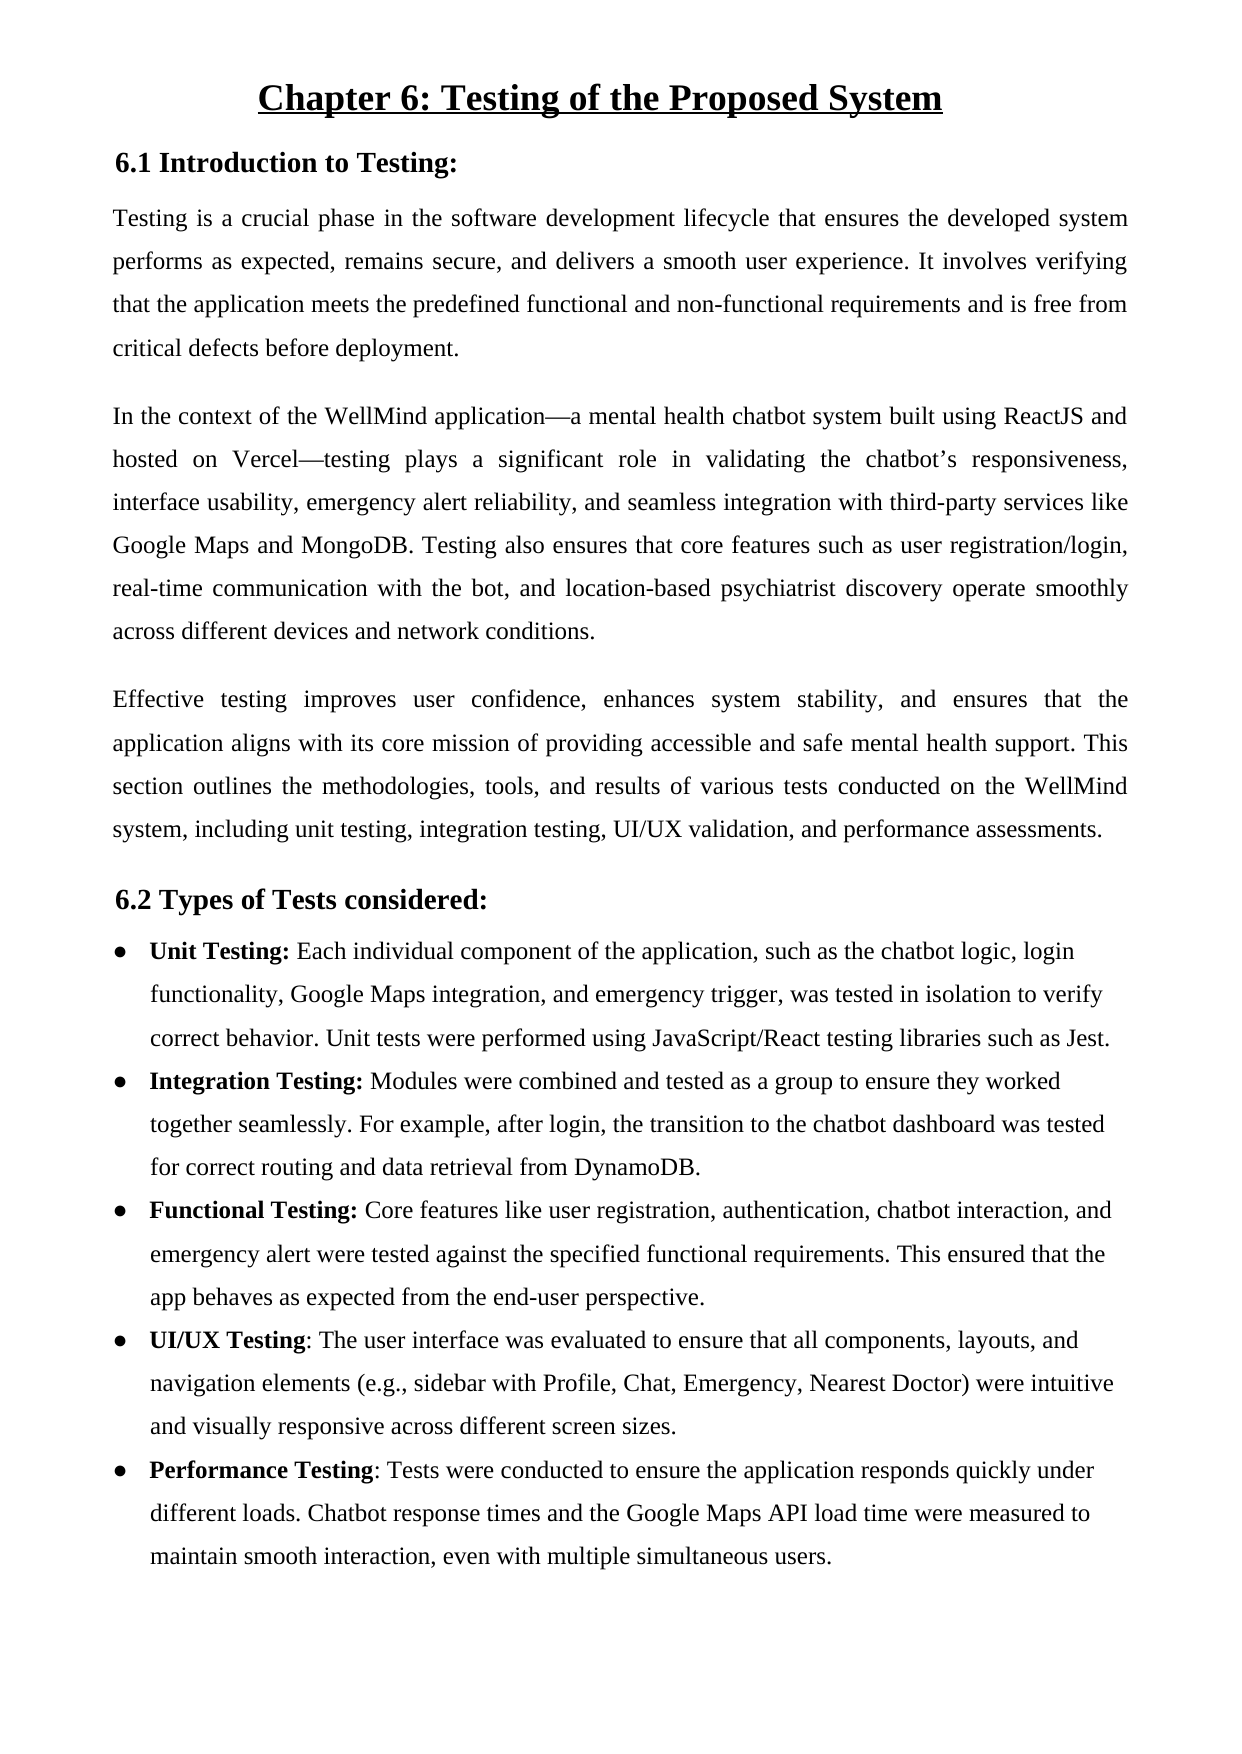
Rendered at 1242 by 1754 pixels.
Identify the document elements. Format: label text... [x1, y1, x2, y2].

list Integration Testing: Modules were combined and tested as a group to ensure they worked together seamlessly. For example, after login, the transition to the chatbot dashboard was tested for correct routing and data retrieval from DynamoDB. [112, 1066, 1129, 1181]
text Effective testing improves user confidence, enhances system stability, and ensures that the application aligns with its core mission of providing accessible and safe mental health support. This section outlines the methodologies, tools, and results of various tests conducted on the WellMind system, including unit testing, integration testing, UI/UX validation, and performance assessments. [112, 684, 1129, 843]
subtitle 6.2 Types of Tests considered: [114, 882, 1129, 916]
text In the context of the WellMind application—a mental health chatbot system built using ReactJS and hosted on Vercel—testing plays a significant role in validating the chatbot’s responsiveness, interface usability, emergency alert reliability, and seamless integration with third-party services like Google Maps and MongoDB. Testing also ensures that core features such as user registration/login, real-time communication with the bot, and location-based psychiatrist discovery operate smoothly across different devices and network conditions. [112, 401, 1129, 645]
list Functional Testing: Core features like user registration, authentication, chatbot interaction, and emergency alert were tested against the specified functional requirements. This ensured that the app behaves as expected from the end-user perspective. [112, 1196, 1129, 1311]
subtitle Chapter 6: Testing of the Proposed System [112, 75, 1088, 118]
subtitle 6.1 Introduction to Testing: [114, 145, 1129, 178]
list Performance Testing: Tests were conducted to ensure the application responds quickly under different loads. Chatbot response times and the Google Maps API load time were measured to maintain smooth interaction, even with multiple simultaneous users. [112, 1455, 1129, 1570]
list Unit Testing: Each individual component of the application, such as the chatbot logic, login functionality, Google Maps integration, and emergency trigger, was tested in isolation to verify correct behavior. Unit tests were performed using JavaScript/React testing libraries such as Jest. [112, 936, 1129, 1051]
list UI/UX Testing: The user interface was evaluated to ensure that all components, layouts, and navigation elements (e.g., sidebar with Profile, Chat, Emergency, Nearest Doctor) were intuitive and visually responsive across different screen sizes. [112, 1325, 1129, 1440]
text Testing is a crucial phase in the software development lifecycle that ensures the developed system performs as expected, remains secure, and delivers a smooth user experience. It involves verifying that the application meets the predefined functional and non-functional requirements and is free from critical defects before deployment. [112, 203, 1129, 361]
